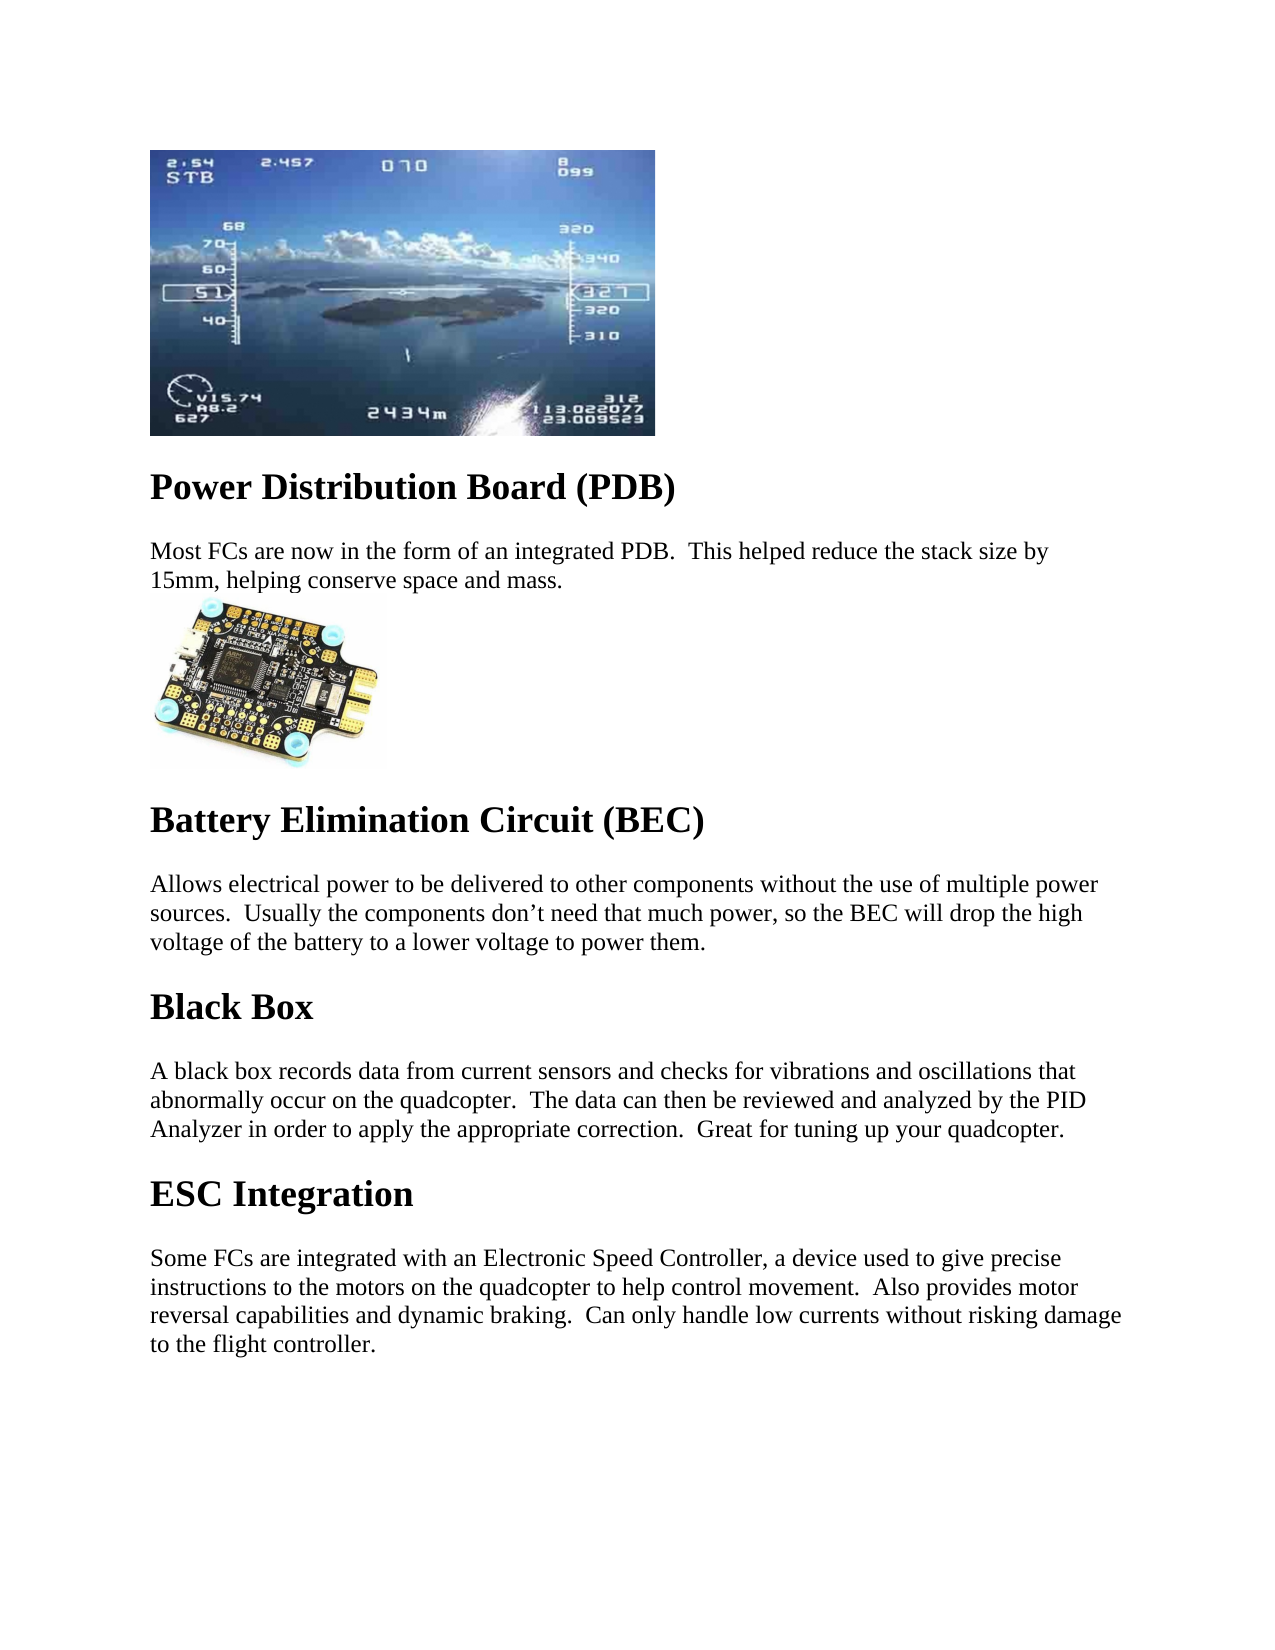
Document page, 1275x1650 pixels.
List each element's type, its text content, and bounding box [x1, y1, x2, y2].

picture [150, 150, 655, 436]
text ESC Integration [150, 1171, 1125, 1214]
text Battery Elimination Circuit (BEC) [150, 797, 1125, 841]
text Black Box [150, 984, 1125, 1027]
text Some FCs are integrated with an Electronic Speed Controller, a device used to give precise instructions to the motors on the quadcopter to help control movement. Also provides motor reversal capabilities and dynamic braking. Can only handle low currents without risking damage to the flight controller. [150, 1243, 1125, 1358]
text Power Distribution Board (PDB) [150, 464, 1125, 507]
text Allows electrical power to be delivered to other components without the use of multiple power sources. Usually the components don’t need that much power, so the BEC will drop the high voltage of the battery to a lower voltage to power them. [150, 869, 1125, 956]
text Most FCs are now in the form of an integrated PDB. This helped reduce the stack size by 15mm, helping conserve space and mass. [150, 536, 1125, 594]
picture [150, 593, 388, 769]
text A black box records data from current sensors and checks for vibrations and oscillations that abnormally occur on the quadcopter. The data can then be reviewed and analyzed by the PID Analyzer in order to apply the appropriate correction. Great for tuning up your quadcopter. [150, 1056, 1125, 1142]
